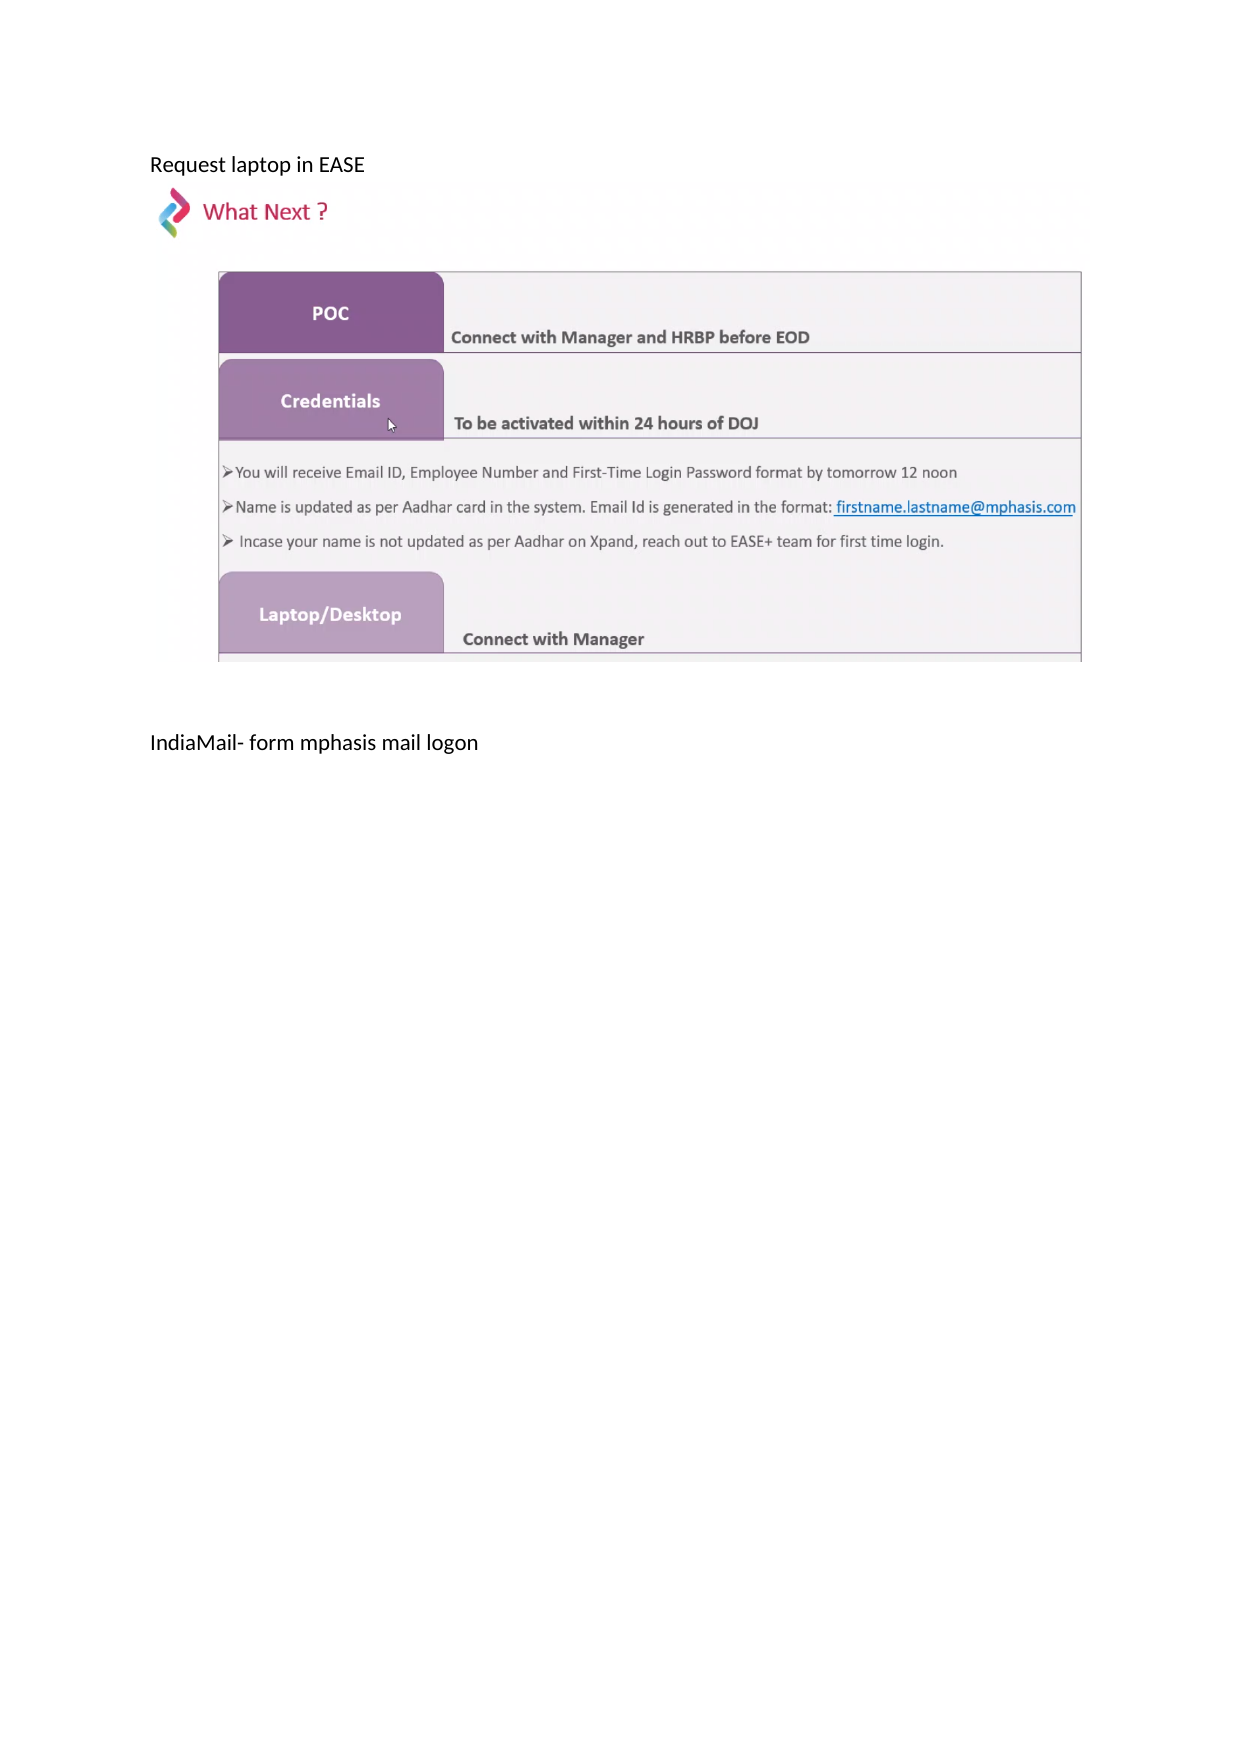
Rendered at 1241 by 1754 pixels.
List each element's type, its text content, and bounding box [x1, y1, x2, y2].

text IndiaMail- form mphasis mail logon [150, 728, 1090, 756]
picture [150, 180, 1091, 662]
text Request laptop in EASE [150, 150, 1090, 180]
